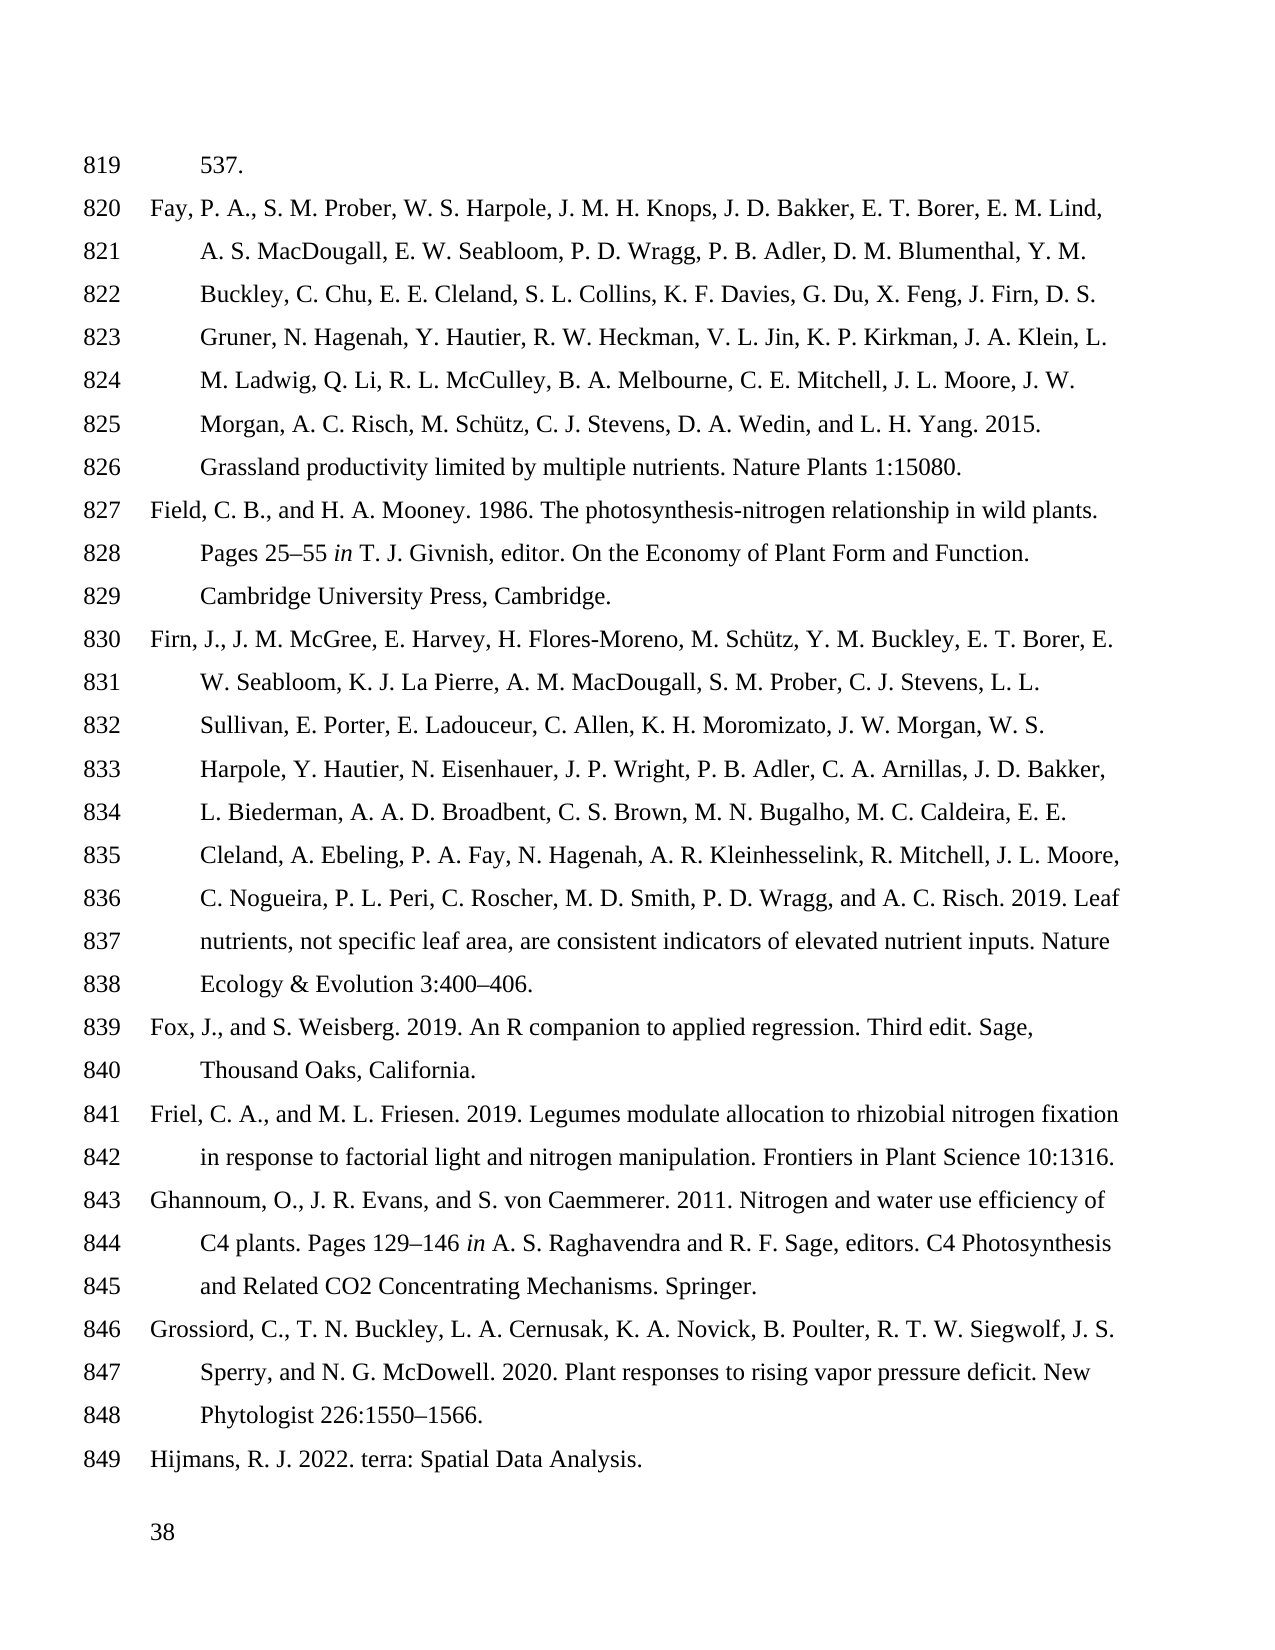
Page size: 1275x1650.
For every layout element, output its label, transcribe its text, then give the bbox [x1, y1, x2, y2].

text Friel, C. A., and M. L. Friesen. 2019. Legumes modulate allocation to rhizobial nitrogen fixation in response to factorial light and nitrogen manipulation. Frontiers in Plant Science 10:1316. [150, 1099, 1125, 1171]
text Hijmans, R. J. 2022. terra: Spatial Data Analysis. [150, 1444, 1125, 1472]
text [150, 150, 1125, 179]
text Ghannoum, O., J. R. Evans, and S. von Caemmerer. 2011. Nitrogen and water use efficiency of C4 plants. Pages 129–146 in A. S. Raghavendra and R. F. Sage, editors. C4 Photosynthesis and Related CO2 Concentrating Mechanisms. Springer. [150, 1185, 1125, 1300]
text Firn, J., J. M. McGree, E. Harvey, H. Flores-Moreno, M. Schütz, Y. M. Buckley, E. T. Borer, E. W. Seabloom, K. J. La Pierre, A. M. MacDougall, S. M. Prober, C. J. Stevens, L. L. Sullivan, E. Porter, E. Ladouceur, C. Allen, K. H. Moromizato, J. W. Morgan, W. S. Harpole, Y. Hautier, N. Eisenhauer, J. P. Wright, P. B. Adler, C. A. Arnillas, J. D. Bakker, L. Biederman, A. A. D. Broadbent, C. S. Brown, M. N. Bugalho, M. C. Caldeira, E. E. Cleland, A. Ebeling, P. A. Fay, N. Hagenah, A. R. Kleinhesselink, R. Mitchell, J. L. Moore, C. Nogueira, P. L. Peri, C. Roscher, M. D. Smith, P. D. Wragg, and A. C. Risch. 2019. Leaf nutrients, not specific leaf area, are consistent indicators of elevated nutrient inputs. Nature Ecology & Evolution 3:400–406. [150, 624, 1125, 998]
text Fox, J., and S. Weisberg. 2019. An R companion to applied regression. Third edit. Sage, Thousand Oaks, California. [150, 1012, 1125, 1084]
text Fay, P. A., S. M. Prober, W. S. Harpole, J. M. H. Knops, J. D. Bakker, E. T. Borer, E. M. Lind, A. S. MacDougall, E. W. Seabloom, P. D. Wragg, P. B. Adler, D. M. Blumenthal, Y. M. Buckley, C. Chu, E. E. Cleland, S. L. Collins, K. F. Davies, G. Du, X. Feng, J. Firn, D. S. Gruner, N. Hagenah, Y. Hautier, R. W. Heckman, V. L. Jin, K. P. Kirkman, J. A. Klein, L. M. Ladwig, Q. Li, R. L. McCulley, B. A. Melbourne, C. E. Mitchell, J. L. Moore, J. W. Morgan, A. C. Risch, M. Schütz, C. J. Stevens, D. A. Wedin, and L. H. Yang. 2015. Grassland productivity limited by multiple nutrients. Nature Plants 1:15080. [150, 193, 1125, 481]
text Grossiord, C., T. N. Buckley, L. A. Cernusak, K. A. Novick, B. Poulter, R. T. W. Siegwolf, J. S. Sperry, and N. G. McDowell. 2020. Plant responses to rising vapor pressure deficit. New Phytologist 226:1550–1566. [150, 1314, 1125, 1429]
text Field, C. B., and H. A. Mooney. 1986. The photosynthesis-nitrogen relationship in wild plants. Pages 25–55 in T. J. Givnish, editor. On the Economy of Plant Form and Function. Cambridge University Press, Cambridge. [150, 495, 1125, 610]
